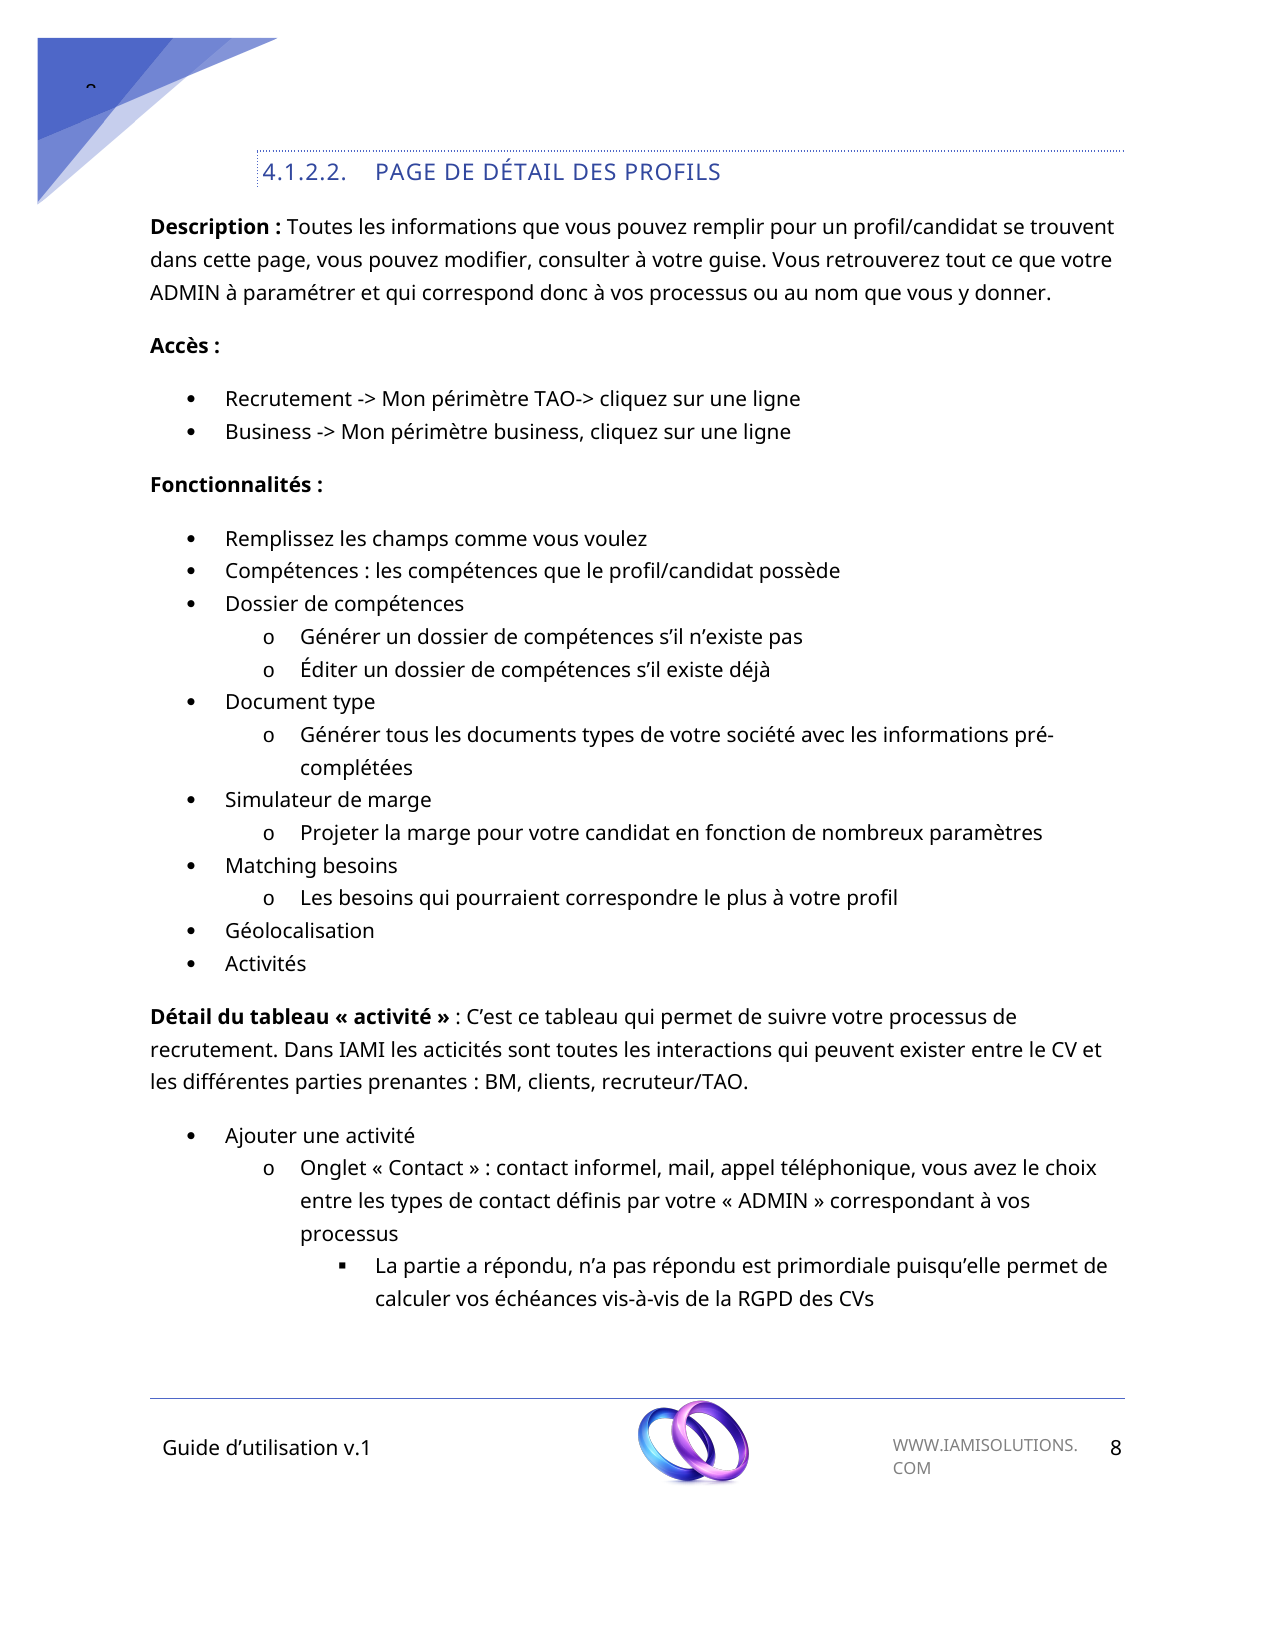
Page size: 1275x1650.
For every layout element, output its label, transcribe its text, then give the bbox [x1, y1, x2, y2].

list Projeter la marge pour votre candidat en fonction de nombreux paramètres [262, 818, 1125, 847]
list Document type [187, 687, 1125, 716]
text Description : Toutes les informations que vous pouvez remplir pour un profil/candidat se trouvent dans cette page, vous pouvez modifier, consulter à votre guise. Vous retrouverez tout ce que votre ADMIN à paramétrer et qui correspond donc à vos processus ou au nom que vous y donner. [150, 212, 1125, 306]
list Remplissez les champs comme vous voulez [187, 524, 1125, 552]
list Dossier de compétences [187, 589, 1125, 618]
list Géolocalisation [187, 916, 1125, 945]
text Détail du tableau « activité » : C’est ce tableau qui permet de suivre votre processus de recrutement. Dans IAMI les acticités sont toutes les interactions qui peuvent exister entre le CV et les différentes parties prenantes : BM, clients, recruteur/TAO. [150, 1002, 1125, 1096]
list Simulateur de marge [187, 785, 1125, 814]
list Matching besoins [187, 851, 1125, 879]
text Accès : [150, 331, 1125, 359]
list Les besoins qui pourraient correspondre le plus à votre profil [262, 883, 1125, 912]
list Onglet « Contact » : contact informel, mail, appel téléphonique, vous avez le choix entre les types de contact définis par votre « ADMIN » correspondant à vos processus [262, 1153, 1125, 1247]
list Activités [187, 949, 1125, 977]
list Générer un dossier de compétences s’il n’existe pas [262, 622, 1125, 650]
list Compétences : les compétences que le profil/candidat possède [187, 557, 1125, 585]
subtitle Page de Détail des profils [257, 150, 1125, 187]
list Recrutement -> Mon périmètre TAO-> cliquez sur une ligne [187, 384, 1125, 413]
picture [37, 37, 279, 206]
list Éditer un dossier de compétences s’il existe déjà [262, 655, 1125, 683]
list La partie a répondu, n’a pas répondu est primordiale puisqu’elle permet de calculer vos échéances vis-à-vis de la RGPD des CVs [337, 1251, 1125, 1312]
list Ajouter une activité [187, 1121, 1125, 1149]
list Business -> Mon périmètre business, cliquez sur une ligne [187, 417, 1125, 446]
text Fonctionnalités : [150, 471, 1125, 499]
picture [620, 1399, 764, 1493]
list Générer tous les documents types de votre société avec les informations pré-complétées [262, 720, 1125, 781]
